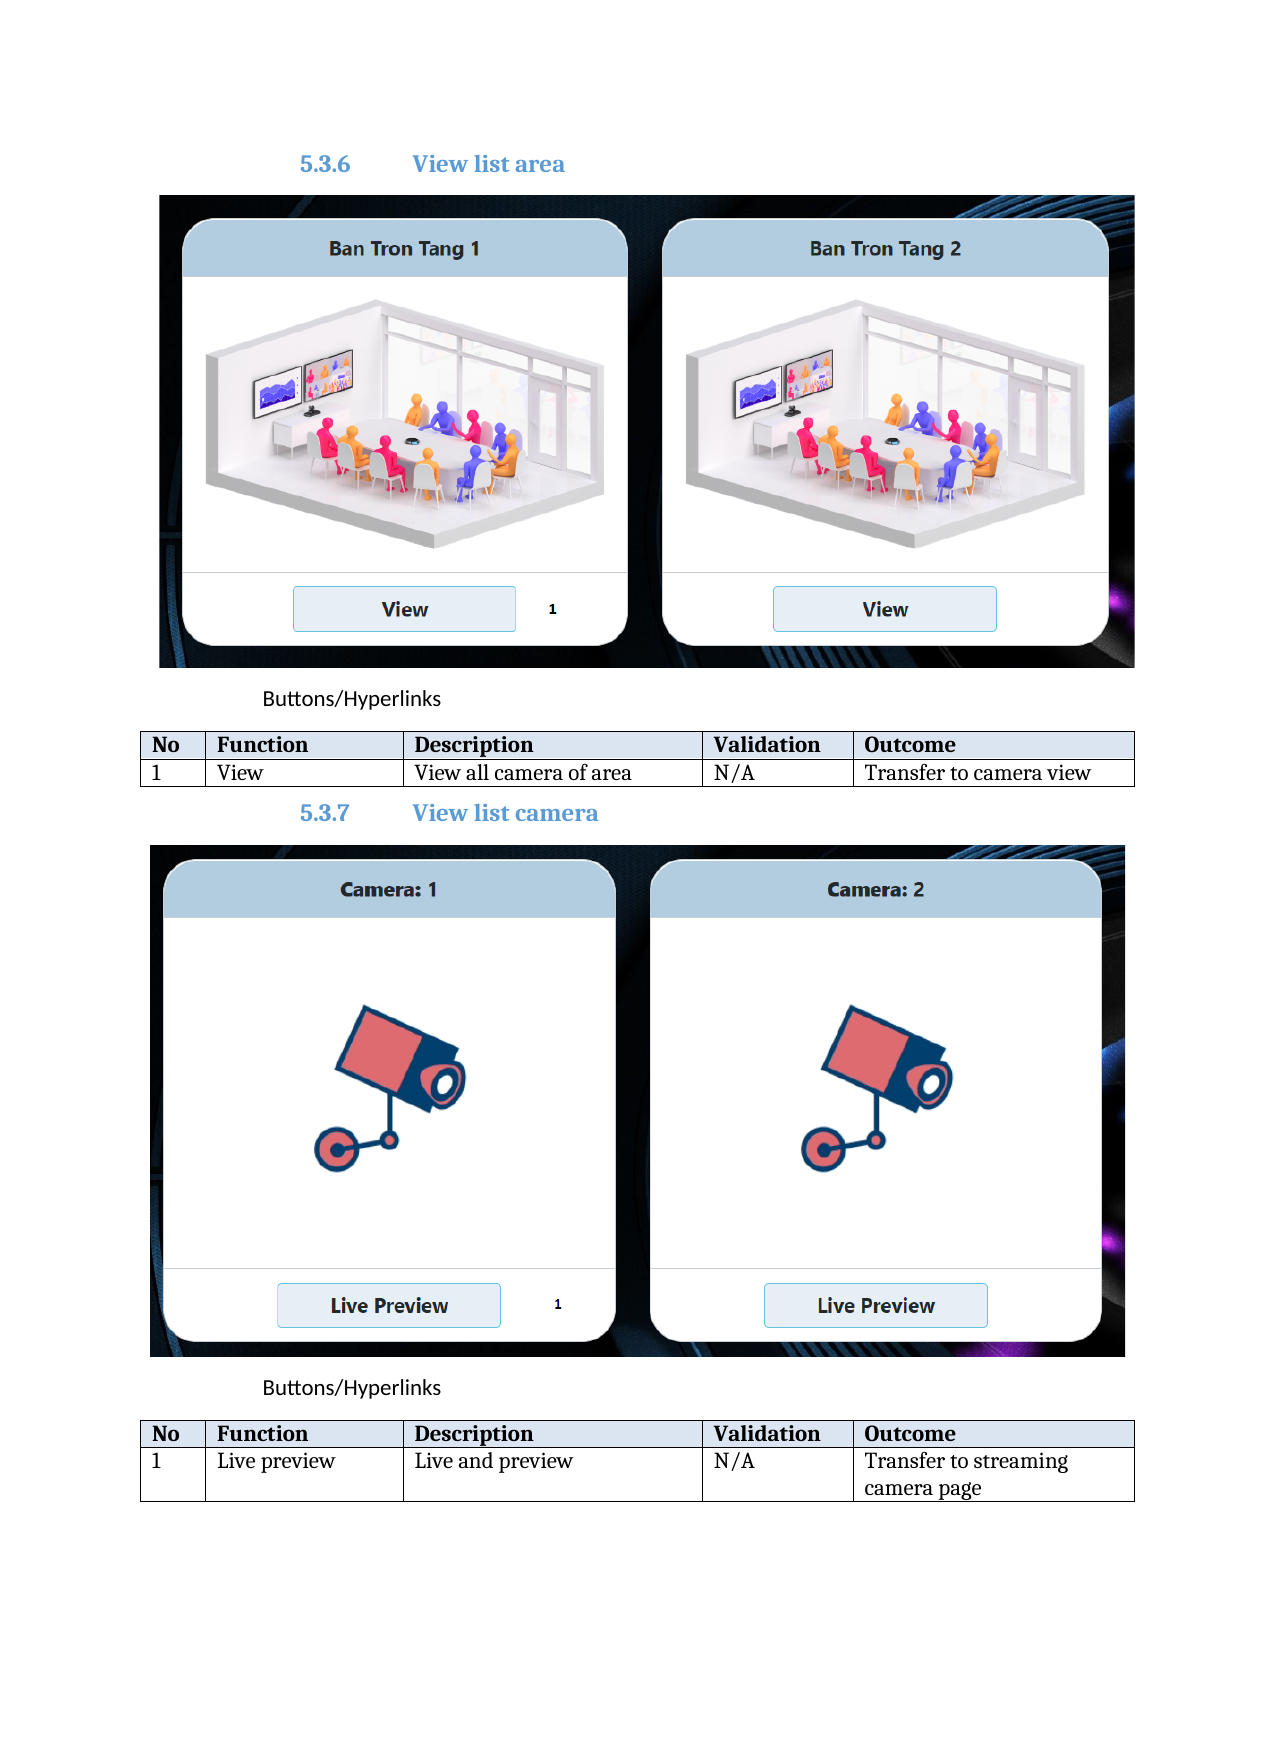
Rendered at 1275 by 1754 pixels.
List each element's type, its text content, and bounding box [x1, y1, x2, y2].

table_cell Live preview [206, 1448, 403, 1501]
text Buttons/Hyperlinks [150, 684, 1125, 712]
table_header Description [404, 1421, 702, 1447]
table_cell 1 [141, 1448, 205, 1501]
text Buttons/Hyperlinks [150, 1373, 1125, 1401]
table_header Function [206, 732, 403, 758]
table_header No [141, 732, 205, 758]
table_header Outcome [854, 1421, 1134, 1447]
table_cell Transfer to streaming camera page [854, 1448, 1134, 1501]
table_header Validation [703, 732, 853, 758]
table_cell View [206, 760, 403, 786]
table_cell Transfer to camera view [854, 760, 1134, 786]
picture [150, 845, 1126, 1357]
table_header No [141, 1421, 205, 1447]
table_cell N/A [703, 760, 853, 786]
list View list camera [300, 799, 1125, 828]
table_header Description [404, 732, 702, 758]
table_header Function [206, 1421, 403, 1447]
table_cell View all camera of area [404, 760, 702, 786]
list View list area [300, 150, 1125, 179]
picture [159, 195, 1135, 668]
table_header Validation [703, 1421, 853, 1447]
table_cell N/A [703, 1448, 853, 1501]
table_cell 1 [141, 760, 205, 786]
table_cell Live and preview [404, 1448, 702, 1501]
table_header Outcome [854, 732, 1134, 758]
